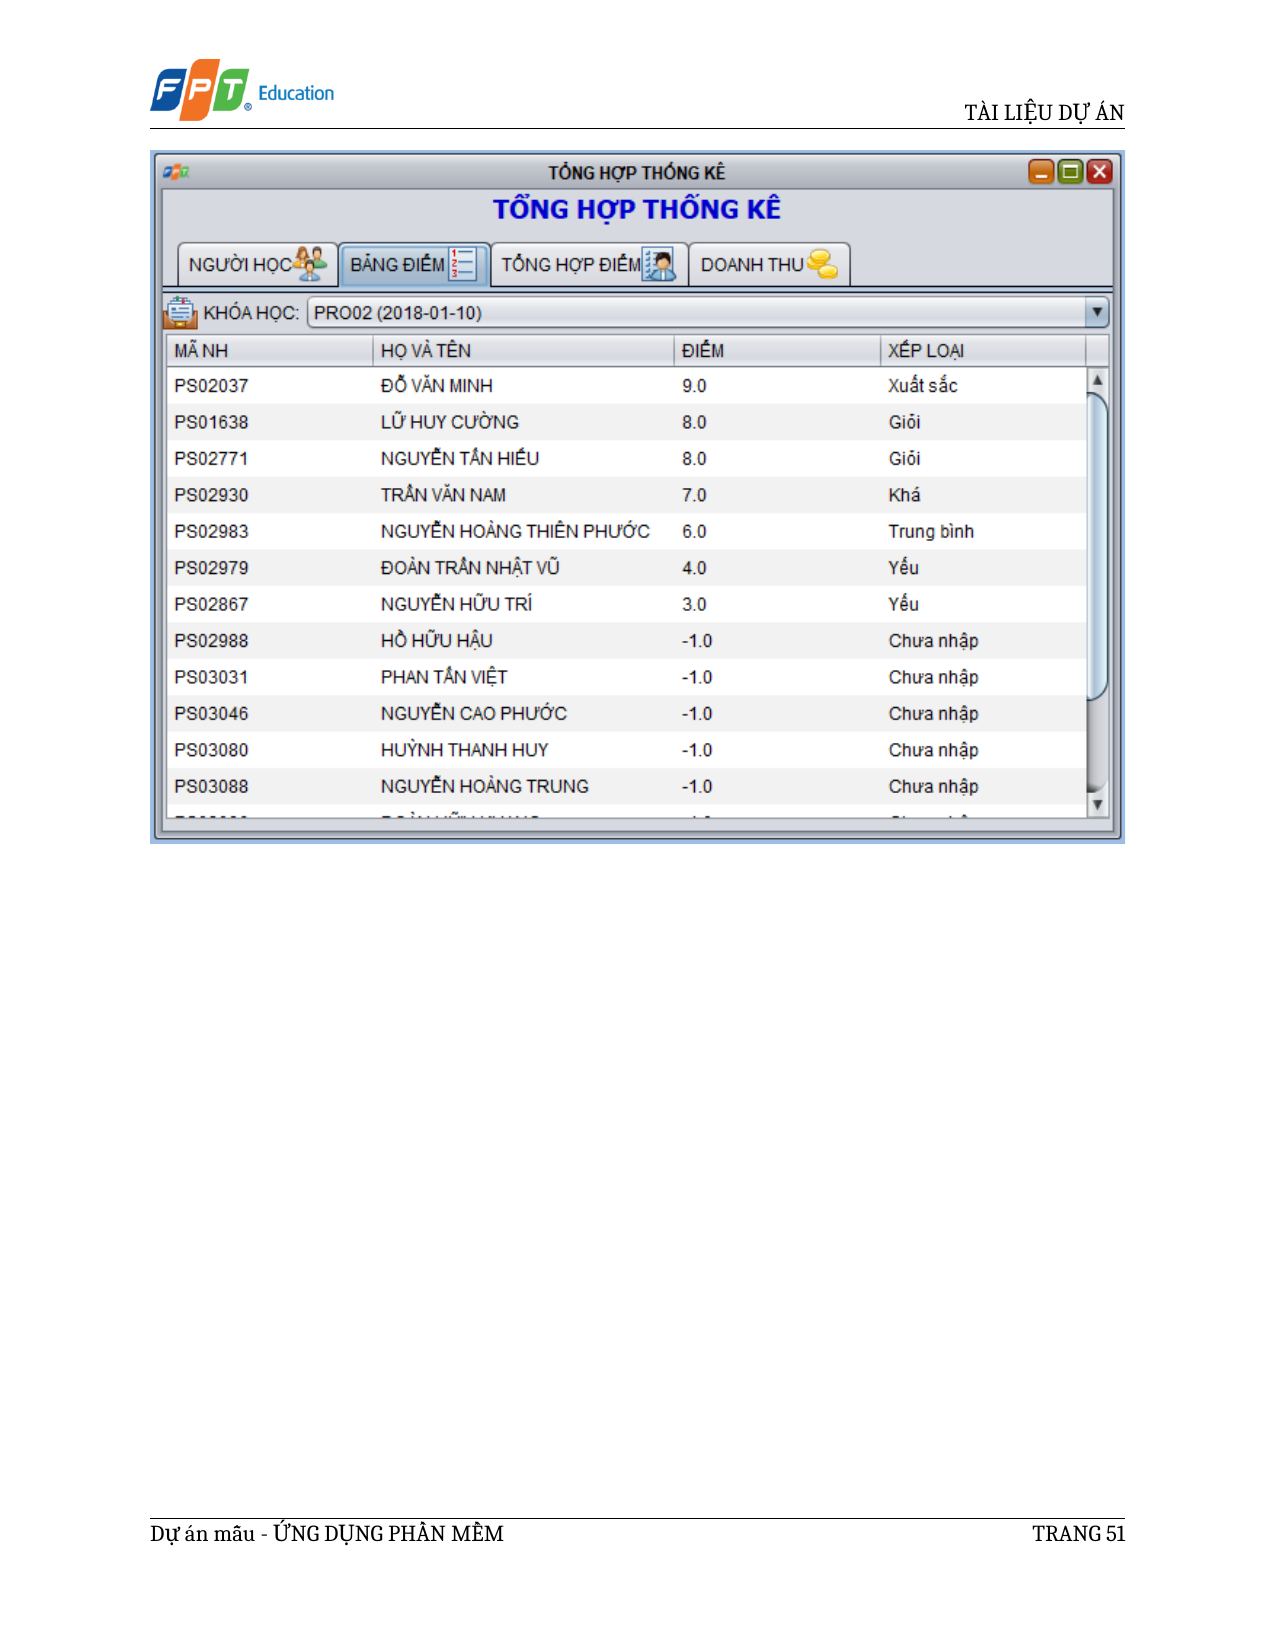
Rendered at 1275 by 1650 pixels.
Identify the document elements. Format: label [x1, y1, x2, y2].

picture [150, 59, 336, 121]
picture [150, 150, 1125, 844]
